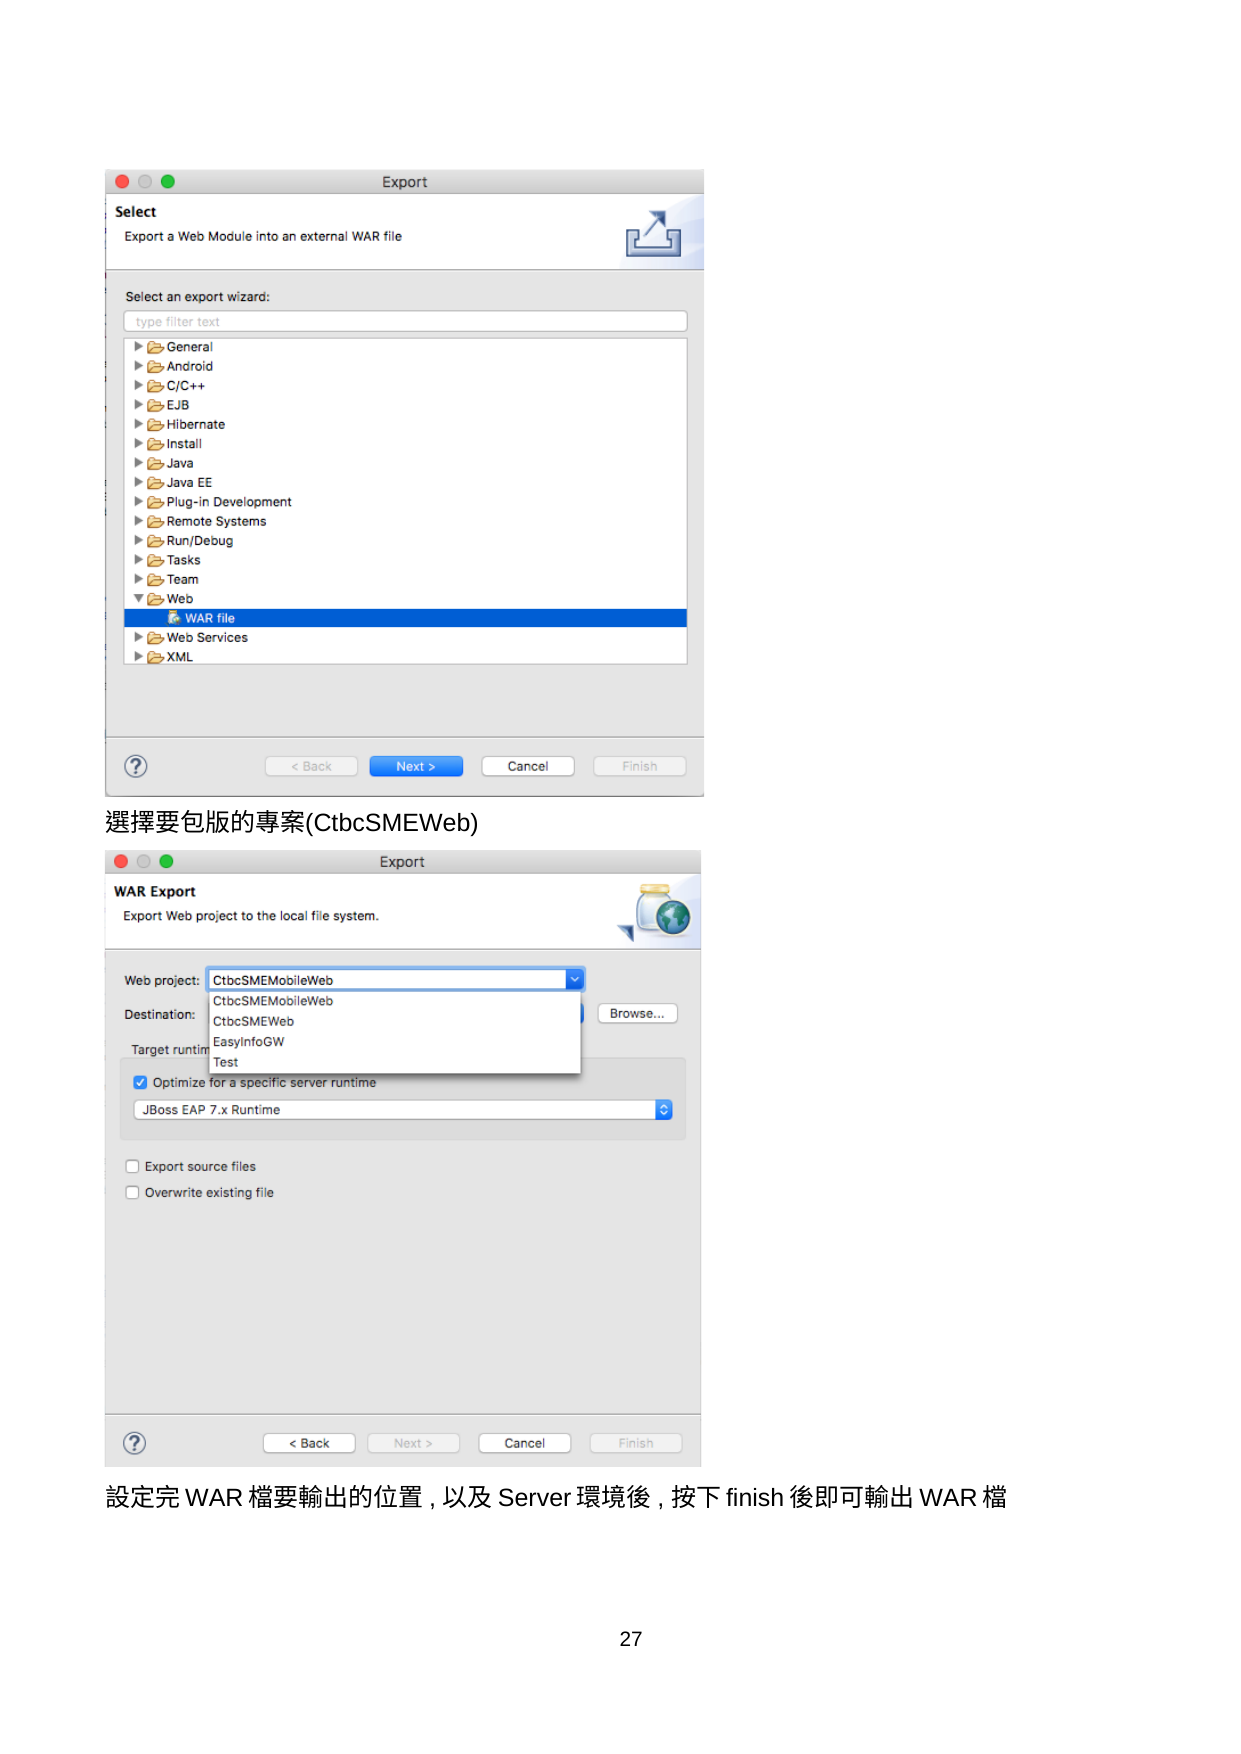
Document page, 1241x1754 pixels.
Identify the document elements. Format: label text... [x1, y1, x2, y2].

text 設定完WAR檔要輸出的位置 , 以及Server環境後 , 按下finish後即可輸出WAR檔 [105, 1477, 1157, 1514]
text 選擇要包版的專案(CtbcSMEWeb) [105, 802, 1157, 839]
picture [104, 169, 705, 797]
picture [104, 850, 702, 1467]
